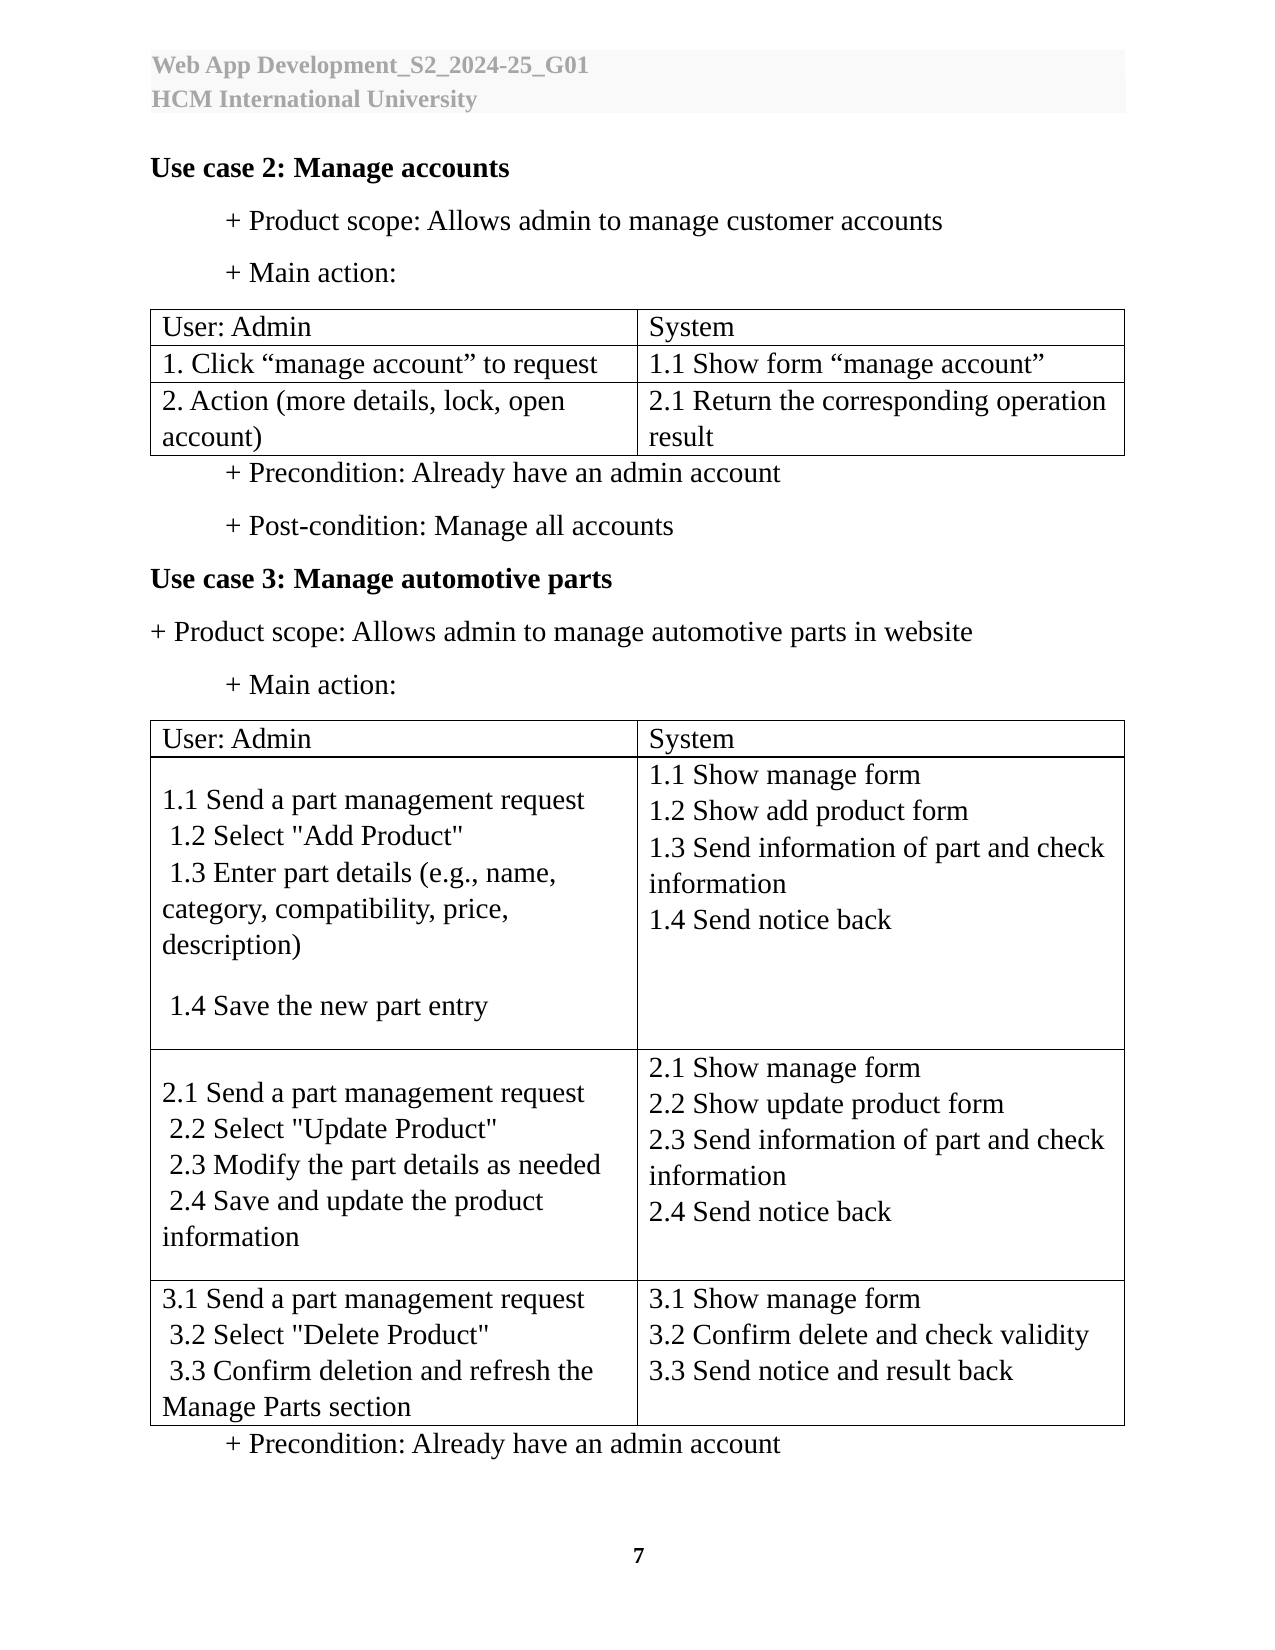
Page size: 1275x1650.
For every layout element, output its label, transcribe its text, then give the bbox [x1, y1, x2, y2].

text Use case 2: Manage accounts [150, 150, 1125, 183]
table_header System [638, 310, 1124, 345]
table_cell 1.1 Send a part management request 1.2 Select "Add Product" 1.3 Enter part details (e.g., name, category, compatibility, price, description) 1.4 Save the new part entry [151, 758, 637, 1049]
text + Product scope: Allows admin to manage automotive parts in website [150, 614, 1125, 648]
text + Main action: [150, 667, 1125, 700]
table_header System [638, 721, 1124, 756]
table_cell 1.1 Show manage form 1.2 Show add product form 1.3 Send information of part and check information 1.4 Send notice back [638, 758, 1124, 1049]
table_cell 1. Click “manage account” to request [151, 346, 637, 382]
text + Precondition: Already have an admin account [150, 456, 1125, 489]
text + Post-condition: Manage all accounts [150, 508, 1125, 542]
table_cell 2.1 Show manage form 2.2 Show update product form 2.3 Send information of part and check information 2.4 Send notice back [638, 1050, 1124, 1280]
text Use case 3: Manage automotive parts [150, 561, 1125, 595]
table_header User: Admin [151, 310, 637, 345]
text + Precondition: Already have an admin account [150, 1426, 1125, 1460]
table_cell 3.1 Show manage form 3.2 Confirm delete and check validity 3.3 Send notice and result back [638, 1281, 1124, 1425]
table_cell 2.1 Return the corresponding operation result [638, 383, 1124, 454]
table_cell 2.1 Send a part management request 2.2 Select "Update Product" 2.3 Modify the part details as needed 2.4 Save and update the product information [151, 1050, 637, 1280]
table_header User: Admin [151, 721, 637, 756]
text + Product scope: Allows admin to manage customer accounts [150, 203, 1125, 236]
table_cell 2. Action (more details, lock, open account) [151, 383, 637, 454]
table_cell 3.1 Send a part management request 3.2 Select "Delete Product" 3.3 Confirm deletion and refresh the Manage Parts section [151, 1281, 637, 1425]
table_cell 1.1 Show form “manage account” [638, 346, 1124, 382]
text + Main action: [150, 256, 1125, 289]
